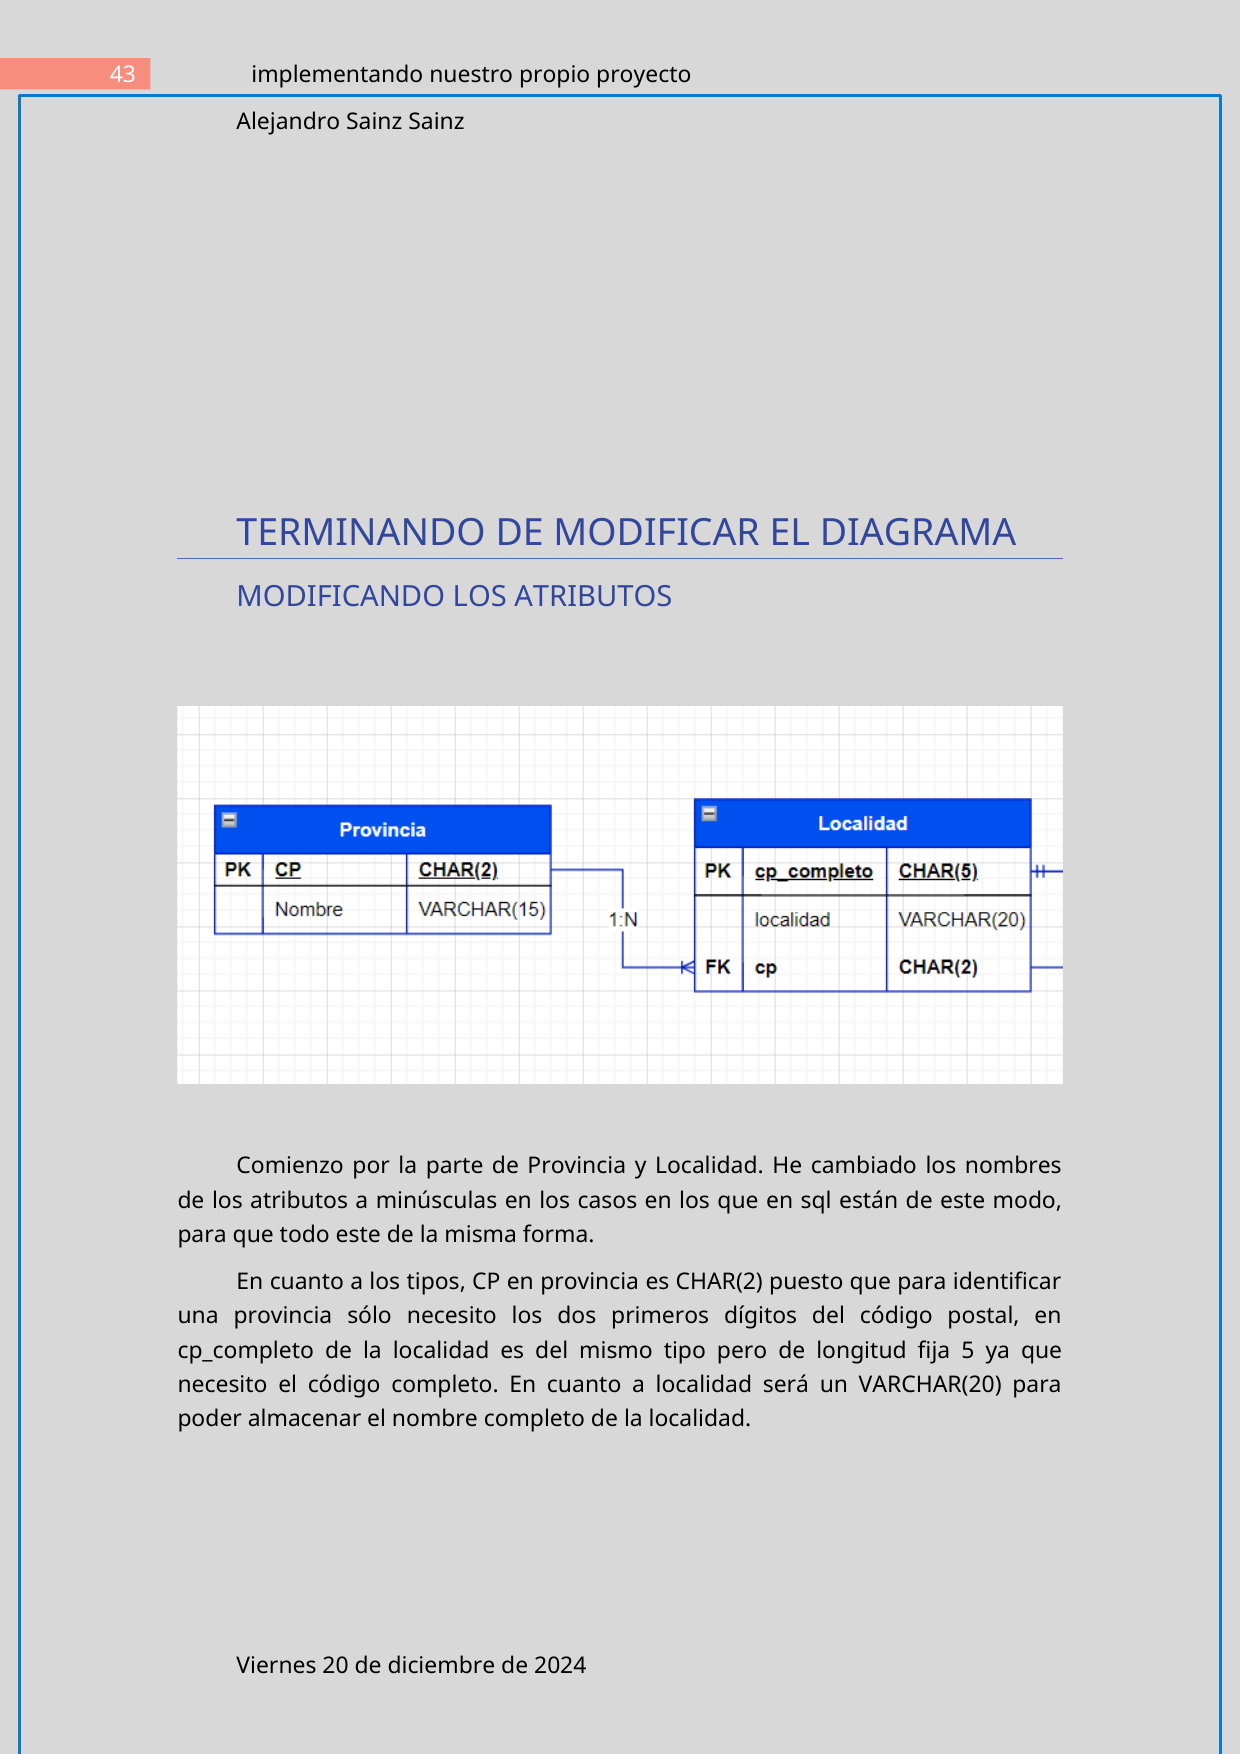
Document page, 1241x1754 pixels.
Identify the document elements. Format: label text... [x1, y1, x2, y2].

text Comienzo por la parte de Provincia y Localidad. He cambiado los nombres de los atributos a minúsculas en los casos en los que en sql están de este modo, para que todo este de la misma forma. [177, 1149, 1063, 1249]
subtitle MODIFICANDO LOS ATRIBUTOS [177, 576, 1063, 615]
text En cuanto a los tipos, CP en provincia es CHAR(2) puesto que para identificar una provincia sólo necesito los dos primeros dígitos del código postal, en cp_completo de la localidad es del mismo tipo pero de longitud fija 5 ya que necesito el código completo. En cuanto a localidad será un VARCHAR(20) para poder almacenar el nombre completo de la localidad. [177, 1265, 1063, 1434]
picture [177, 706, 1063, 1084]
subtitle TERMINANDO DE MODIFICAR EL DIAGRAMA [177, 505, 1063, 558]
